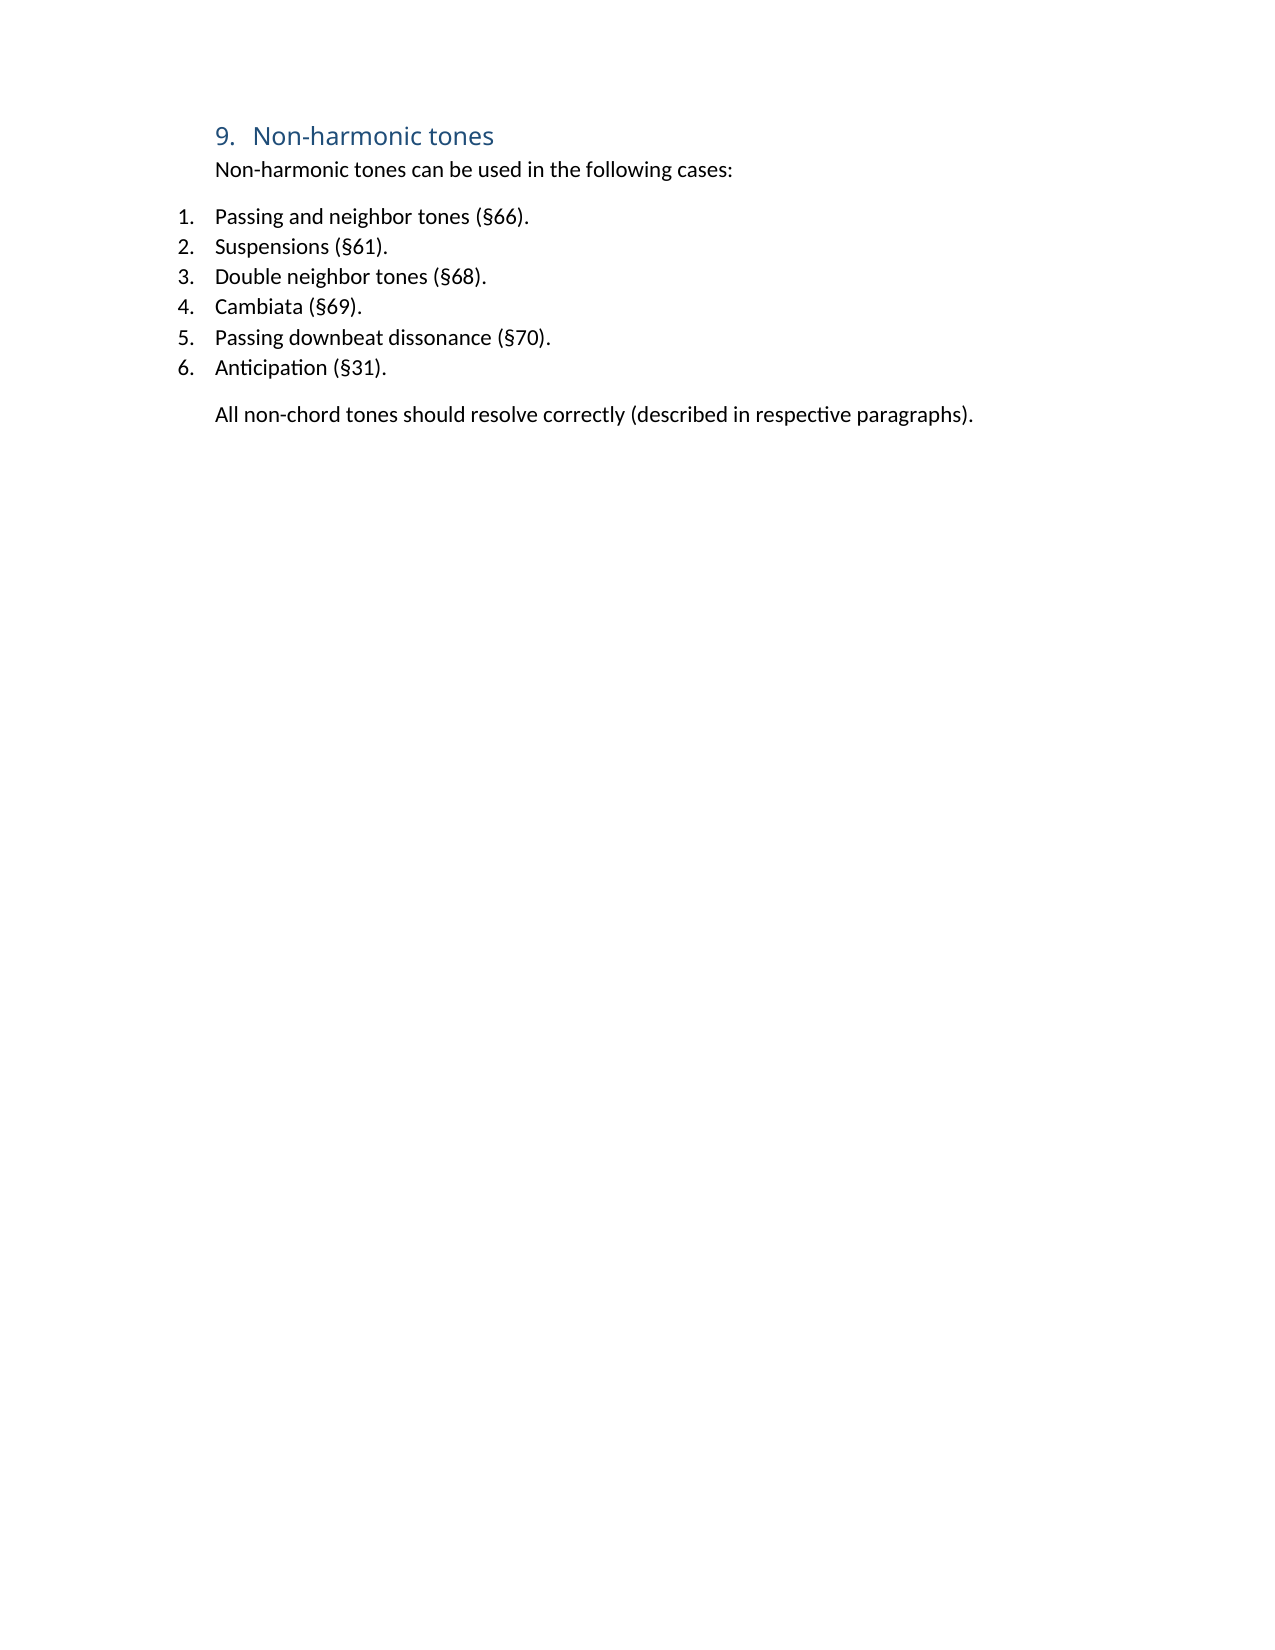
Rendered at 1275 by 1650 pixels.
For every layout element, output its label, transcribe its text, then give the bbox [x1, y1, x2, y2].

list Cambiata (§69). [177, 292, 1186, 320]
text All non-chord tones should resolve correctly (described in respective paragraphs). [177, 400, 1186, 428]
list Double neighbor tones (§68). [177, 262, 1186, 290]
list Passing downbeat dissonance (§70). [177, 323, 1186, 351]
subtitle Non-harmonic tones [215, 118, 1186, 152]
list Passing and neighbor tones (§66). [177, 202, 1186, 230]
list Anticipation (§31). [177, 353, 1186, 381]
text Non-harmonic tones can be used in the following cases: [177, 155, 1186, 183]
list Suspensions (§61). [177, 232, 1186, 260]
